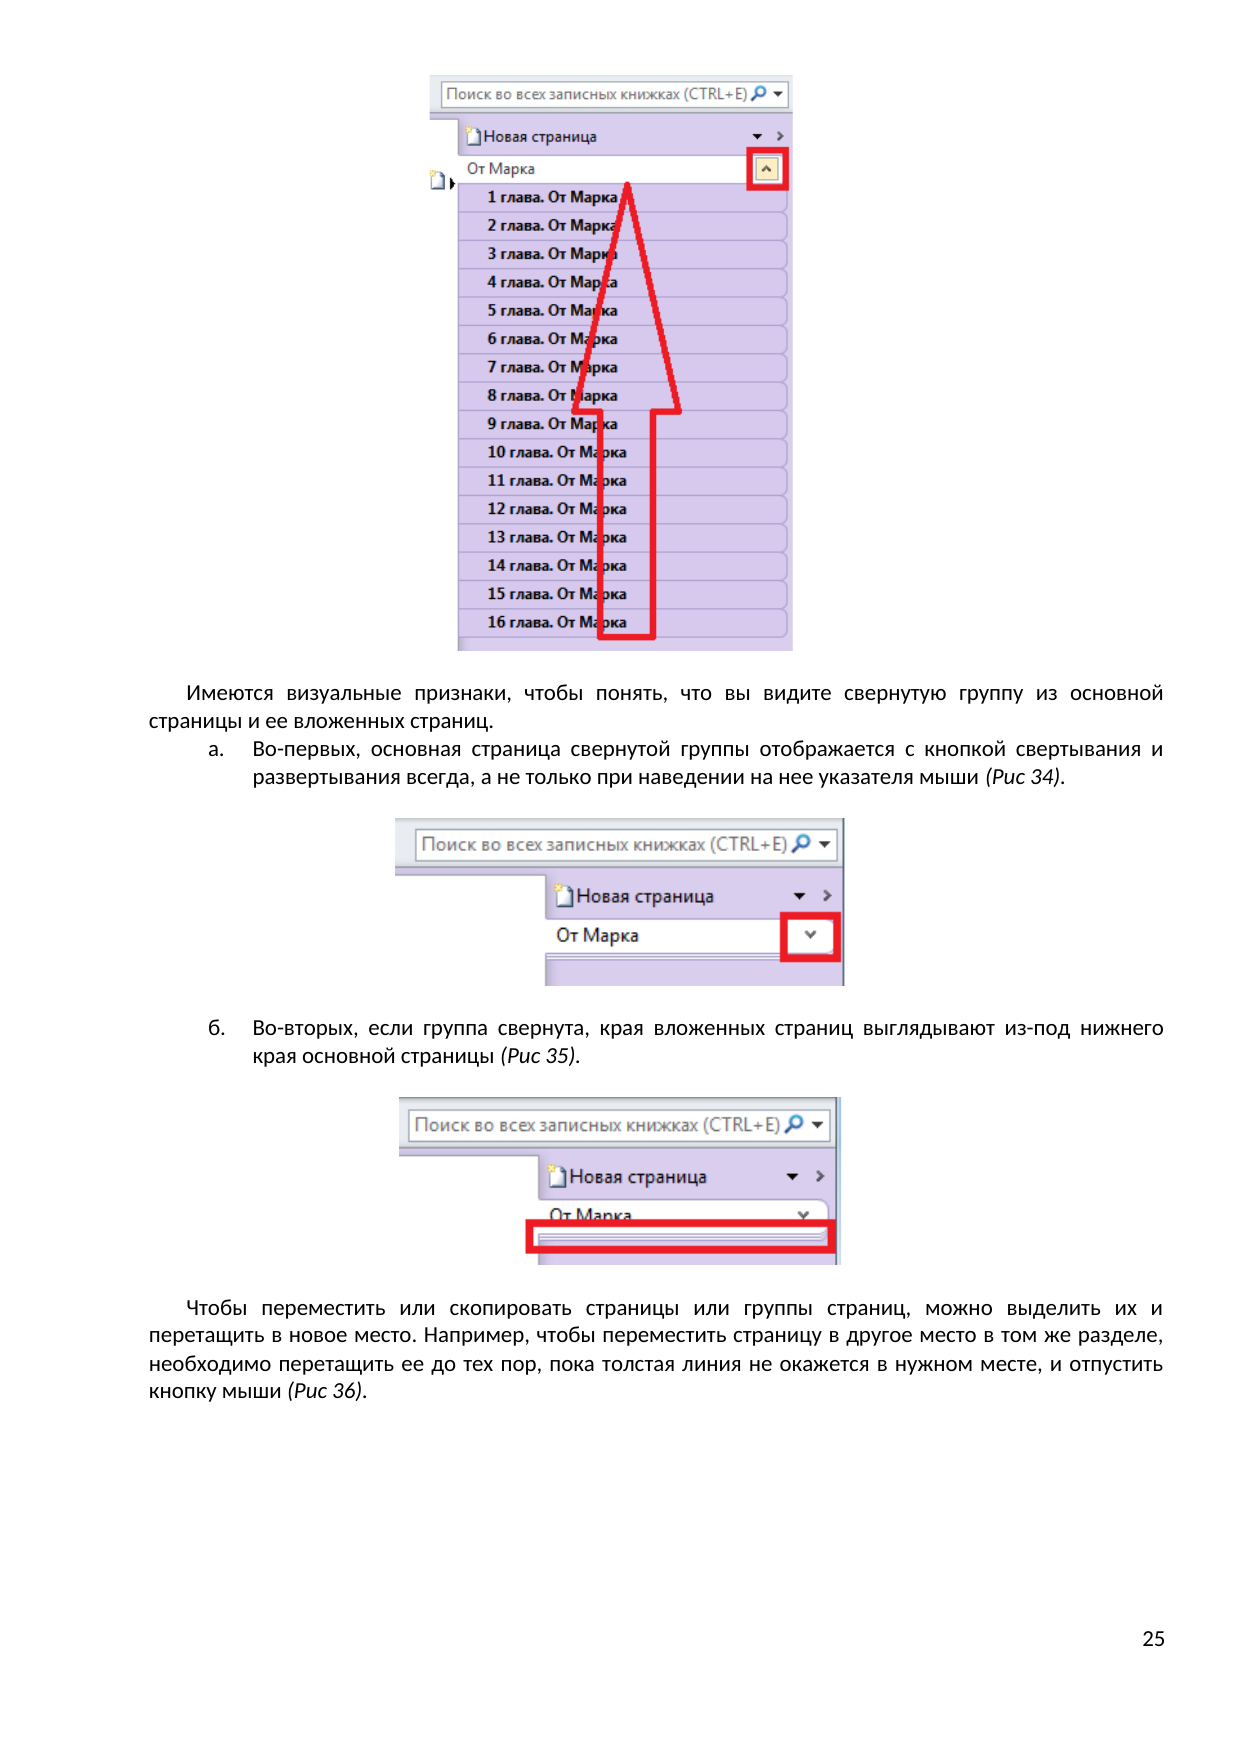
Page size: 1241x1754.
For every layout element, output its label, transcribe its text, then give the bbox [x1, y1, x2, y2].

picture [395, 818, 845, 986]
list Во-первых, основная страница свернутой группы отображается с кнопкой свертывания и развертывания всегда, а не только при наведении на нее указателя мыши (Рис 34). [208, 734, 1165, 790]
text Чтобы переместить или скопировать страницы или группы страниц, можно выделить их и перетащить в новое место. Например, чтобы переместить страницу в другое место в том же разделе, необходимо перетащить ее до тех пор, пока толстая линия не окажется в нужном месте, и отпустить кнопку мыши (Рис 36). [149, 1293, 1165, 1405]
picture [399, 1097, 842, 1265]
list Во-вторых, если группа свернута, края вложенных страниц выглядывают из-под нижнего края основной страницы (Рис 35). [208, 1013, 1165, 1069]
picture [429, 75, 811, 651]
text Имеются визуальные признаки, чтобы понять, что вы видите свернутую группу из основной страницы и ее вложенных страниц. [149, 678, 1165, 734]
